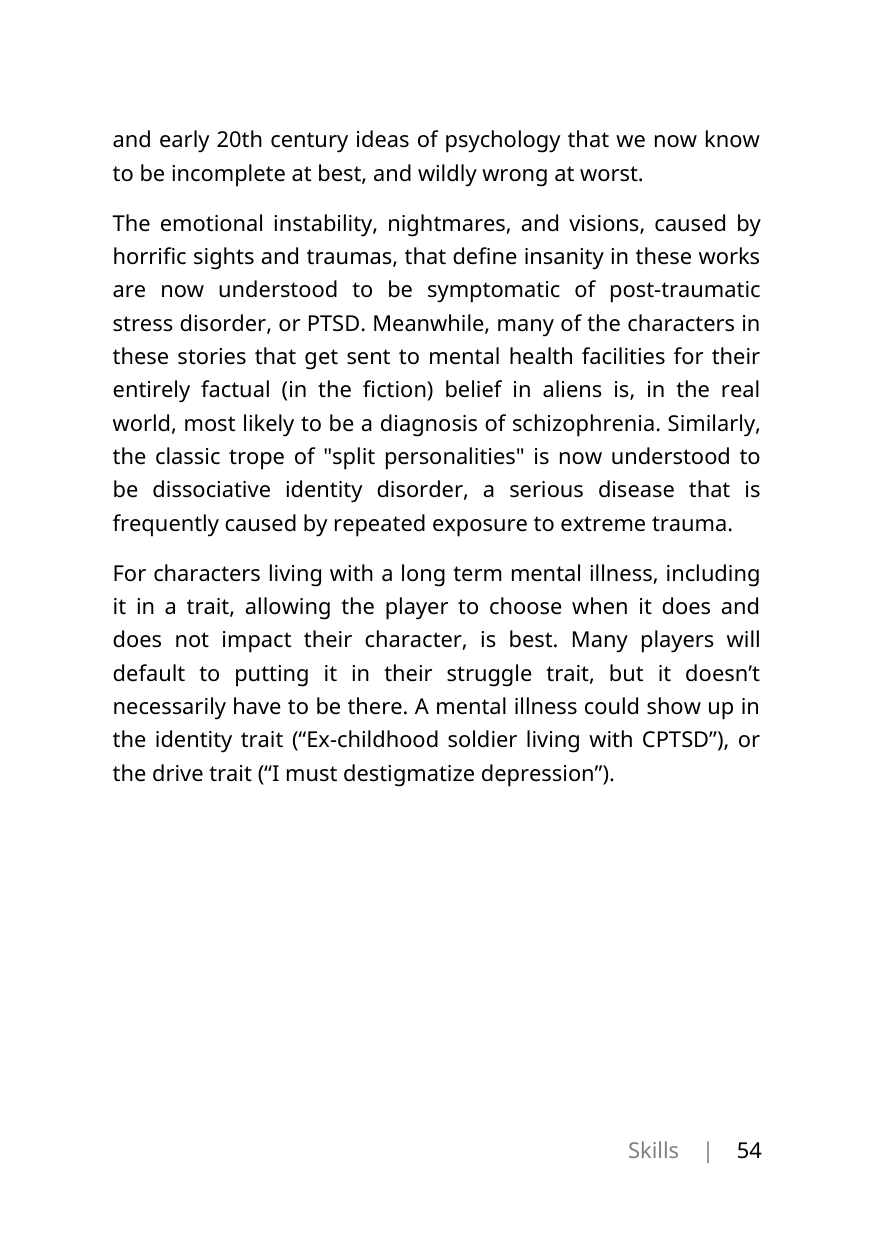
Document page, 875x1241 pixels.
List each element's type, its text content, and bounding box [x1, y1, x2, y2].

text For characters living with a long term mental illness, including it in a trait, allowing the player to choose when it does and does not impact their character, is best. Many players will default to putting it in their struggle trait, but it doesn’t necessarily have to be there. A mental illness could show up in the identity trait (“Ex-childhood soldier living with CPTSD”), or the drive trait (“I must destigmatize depression”). [112, 558, 762, 787]
text The emotional instability, nightmares, and visions, caused by horrific sights and traumas, that define insanity in these works are now understood to be symptomatic of post-traumatic stress disorder, or PTSD. Meanwhile, many of the characters in these stories that get sent to mental health facilities for their entirely factual (in the fiction) belief in aliens is, in the real world, most likely to be a diagnosis of schizophrenia. Similarly, the classic trope of "split personalities" is now understood to be dissociative identity disorder, a serious disease that is frequently caused by repeated exposure to extreme trauma. [112, 208, 762, 537]
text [112, 124, 762, 187]
